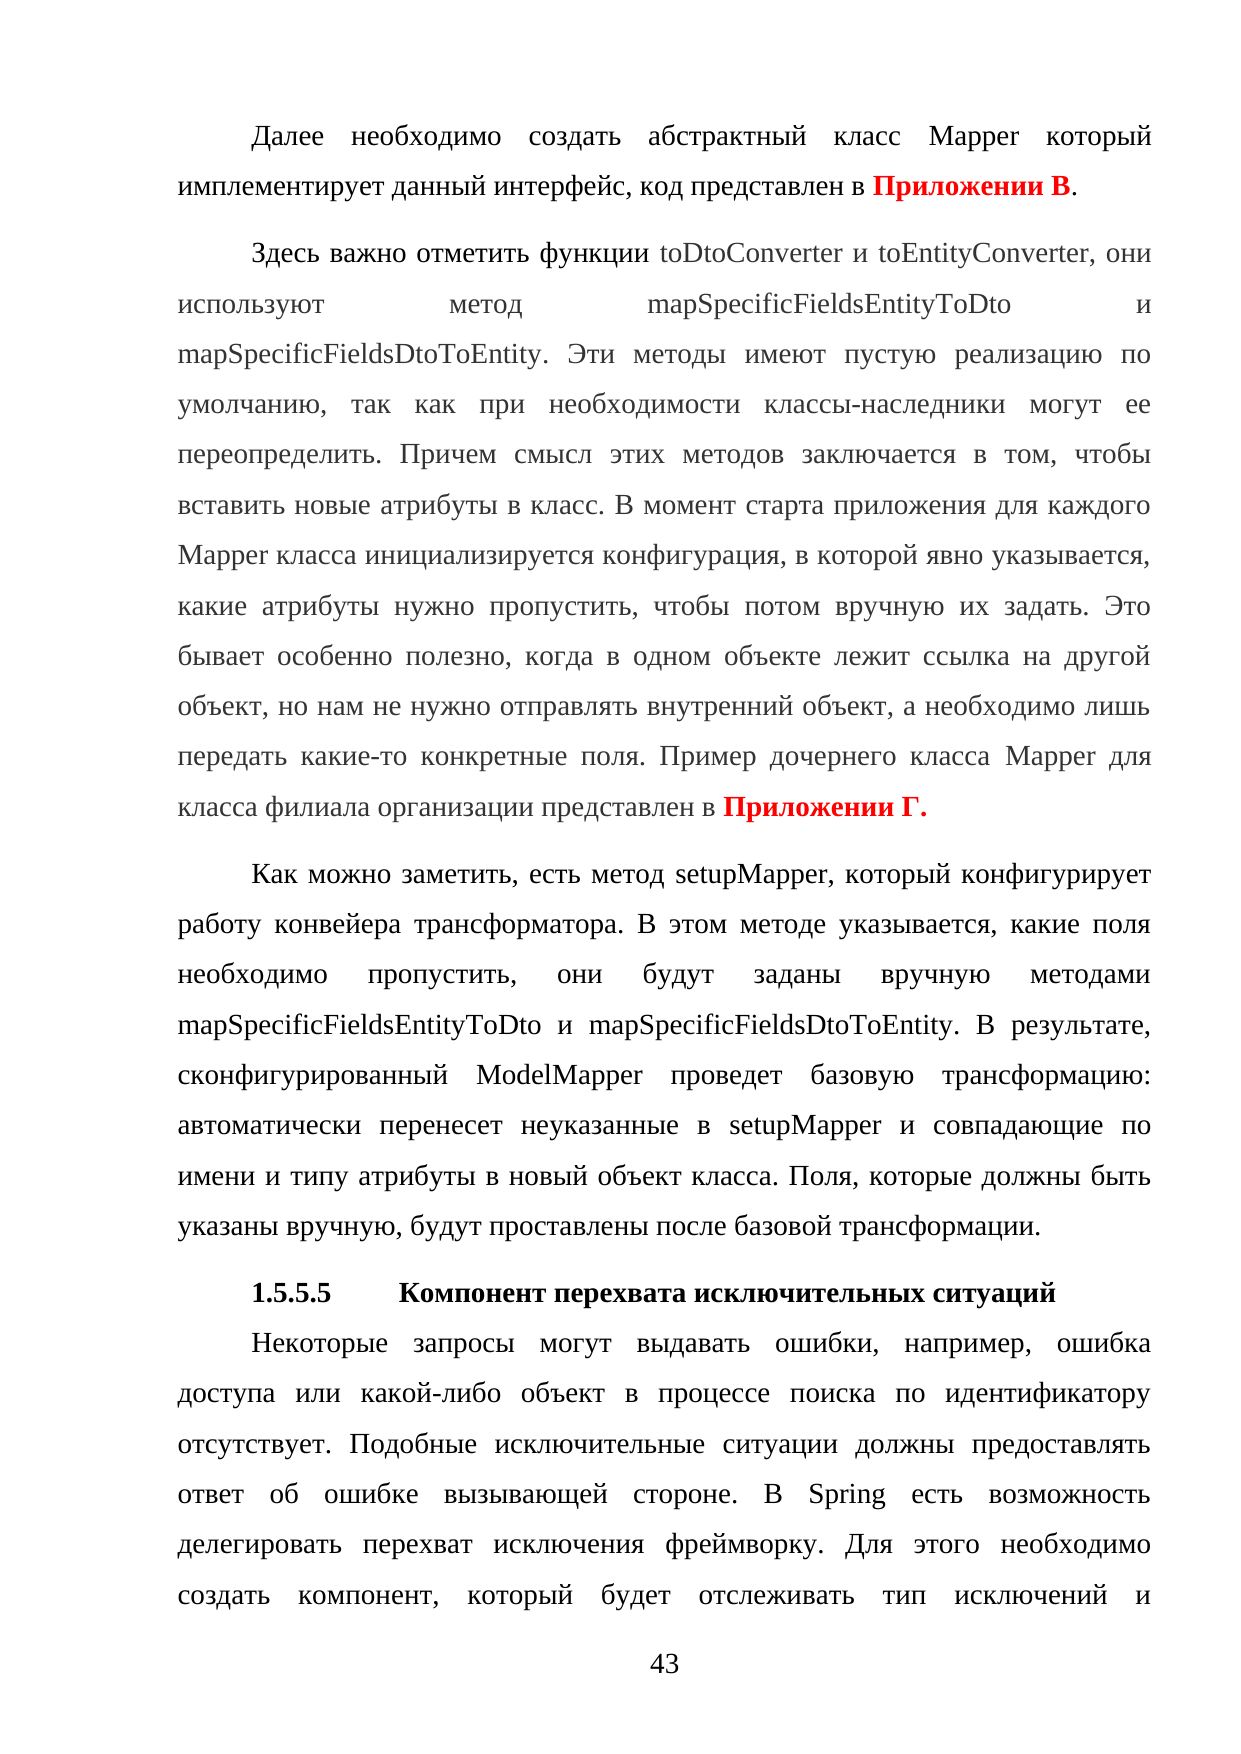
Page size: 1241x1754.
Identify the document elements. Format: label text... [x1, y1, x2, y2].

text Далее необходимо создать абстрактный класс Mapper который имплементирует данный интерфейс, код представлен в Приложении В. [177, 118, 1152, 202]
subtitle Компонент перехвата исключительных ситуаций [251, 1275, 1152, 1308]
text Здесь важно отметить функции toDtoConverter и toEntityConverter, они используют метод mapSpecificFieldsEntityToDto и mapSpecificFieldsDtoToEntity. Эти методы имеют пустую реализацию по умолчанию, так как при необходимости классы-наследники могут ее переопределить. Причем смысл этих методов заключается в том, чтобы вставить новые атрибуты в класс. В момент старта приложения для каждого Mapper класса инициализируется конфигурация, в которой явно указывается, какие атрибуты нужно пропустить, чтобы потом вручную их задать. Это бывает особенно полезно, когда в одном объекте лежит ссылка на другой объект, но нам не нужно отправлять внутренний объект, а необходимо лишь передать какие-то конкретные поля. Пример дочернего класса Mapper для класса филиала организации представлен в Приложении Г. [177, 235, 1152, 822]
text Как можно заметить, есть метод setupMapper, который конфигурирует работу конвейера трансформатора. В этом методе указывается, какие поля необходимо пропустить, они будут заданы вручную методами mapSpecificFieldsEntityToDto и mapSpecificFieldsDtoToEntity. В результате, сконфигурированный ModelMapper проведет базовую трансформацию: автоматически перенесет неуказанные в setupMapper и совпадающие по имени и типу атрибуты в новый объект класса. Поля, которые должны быть указаны вручную, будут проставлены после базовой трансформации. [177, 856, 1152, 1242]
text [177, 1325, 1152, 1610]
